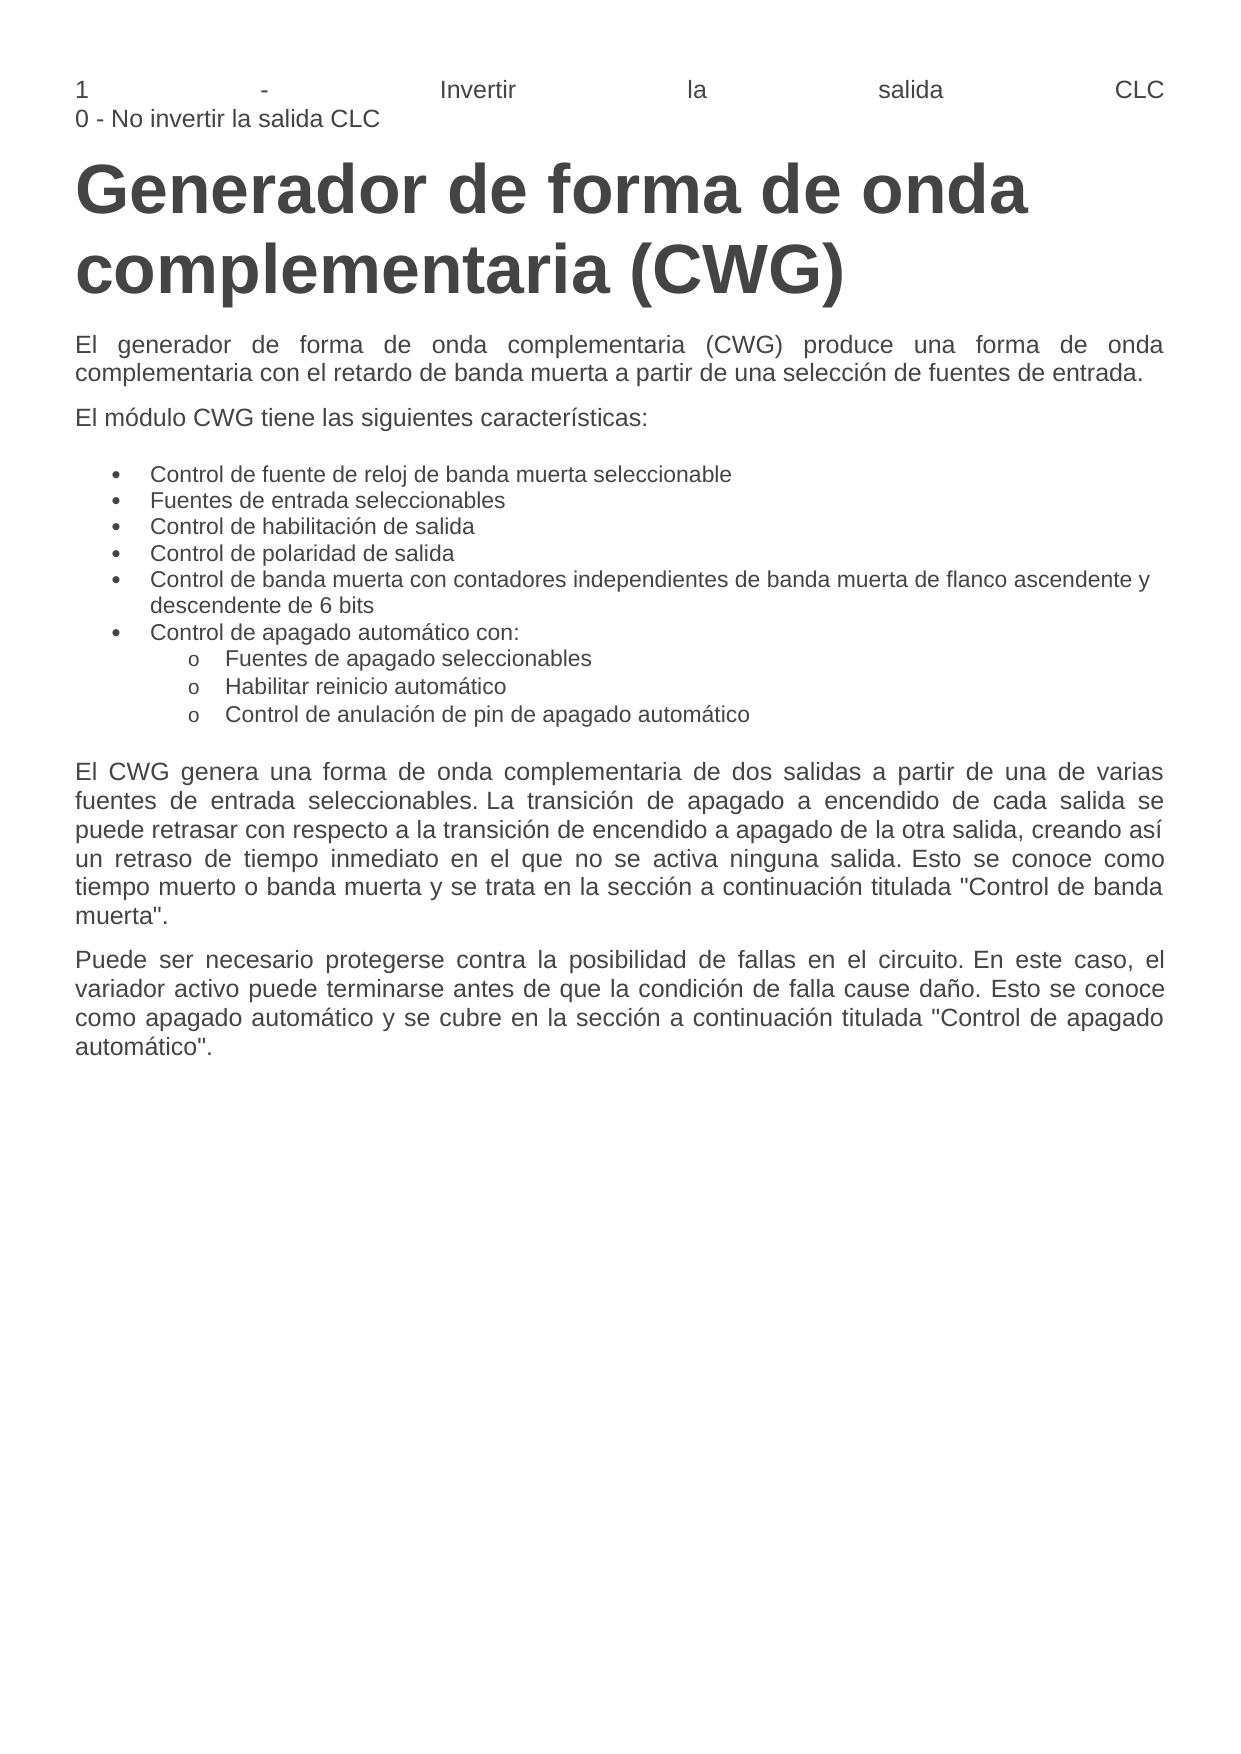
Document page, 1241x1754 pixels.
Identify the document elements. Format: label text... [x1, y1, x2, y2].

list Control de polaridad de salida [112, 540, 1165, 566]
list Control de fuente de reloj de banda muerta seleccionable [112, 461, 1165, 487]
text Generador de forma de onda complementaria (CWG) [75, 148, 1165, 309]
list Fuentes de apagado seleccionables [187, 645, 1165, 673]
list Control de habilitación de salida [112, 513, 1165, 540]
text El módulo CWG tiene las siguientes características: [75, 403, 1165, 431]
text El CWG genera una forma de onda complementaria de dos salidas a partir de una de varias fuentes de entrada seleccionables. La transición de apagado a encendido de cada salida se puede retrasar con respecto a la transición de encendido a apagado de la otra salida, creando así un retraso de tiempo inmediato en el que no se activa ninguna salida. Esto se conoce como tiempo muerto o banda muerta y se trata en la sección a continuación titulada "Control de banda muerta". [75, 757, 1165, 930]
list Control de apagado automático con: [112, 619, 1165, 645]
text Puede ser necesario protegerse contra la posibilidad de fallas en el circuito. En este caso, el variador activo puede terminarse antes de que la condición de falla cause daño. Esto se conoce como apagado automático y se cubre en la sección a continuación titulada "Control de apagado automático". [75, 946, 1165, 1061]
list Fuentes de entrada seleccionables [112, 487, 1165, 513]
list Control de banda muerta con contadores independientes de banda muerta de flanco ascendente y descendente de 6 bits [112, 566, 1165, 619]
text El generador de forma de onda complementaria (CWG) produce una forma de onda complementaria con el retardo de banda muerta a partir de una selección de fuentes de entrada. [75, 329, 1165, 387]
list Control de anulación de pin de apagado automático [187, 701, 1165, 728]
list Habilitar reinicio automático [187, 673, 1165, 701]
text 1 - Invertir la salida CLC 0 - No invertir la salida CLC [75, 75, 1165, 132]
